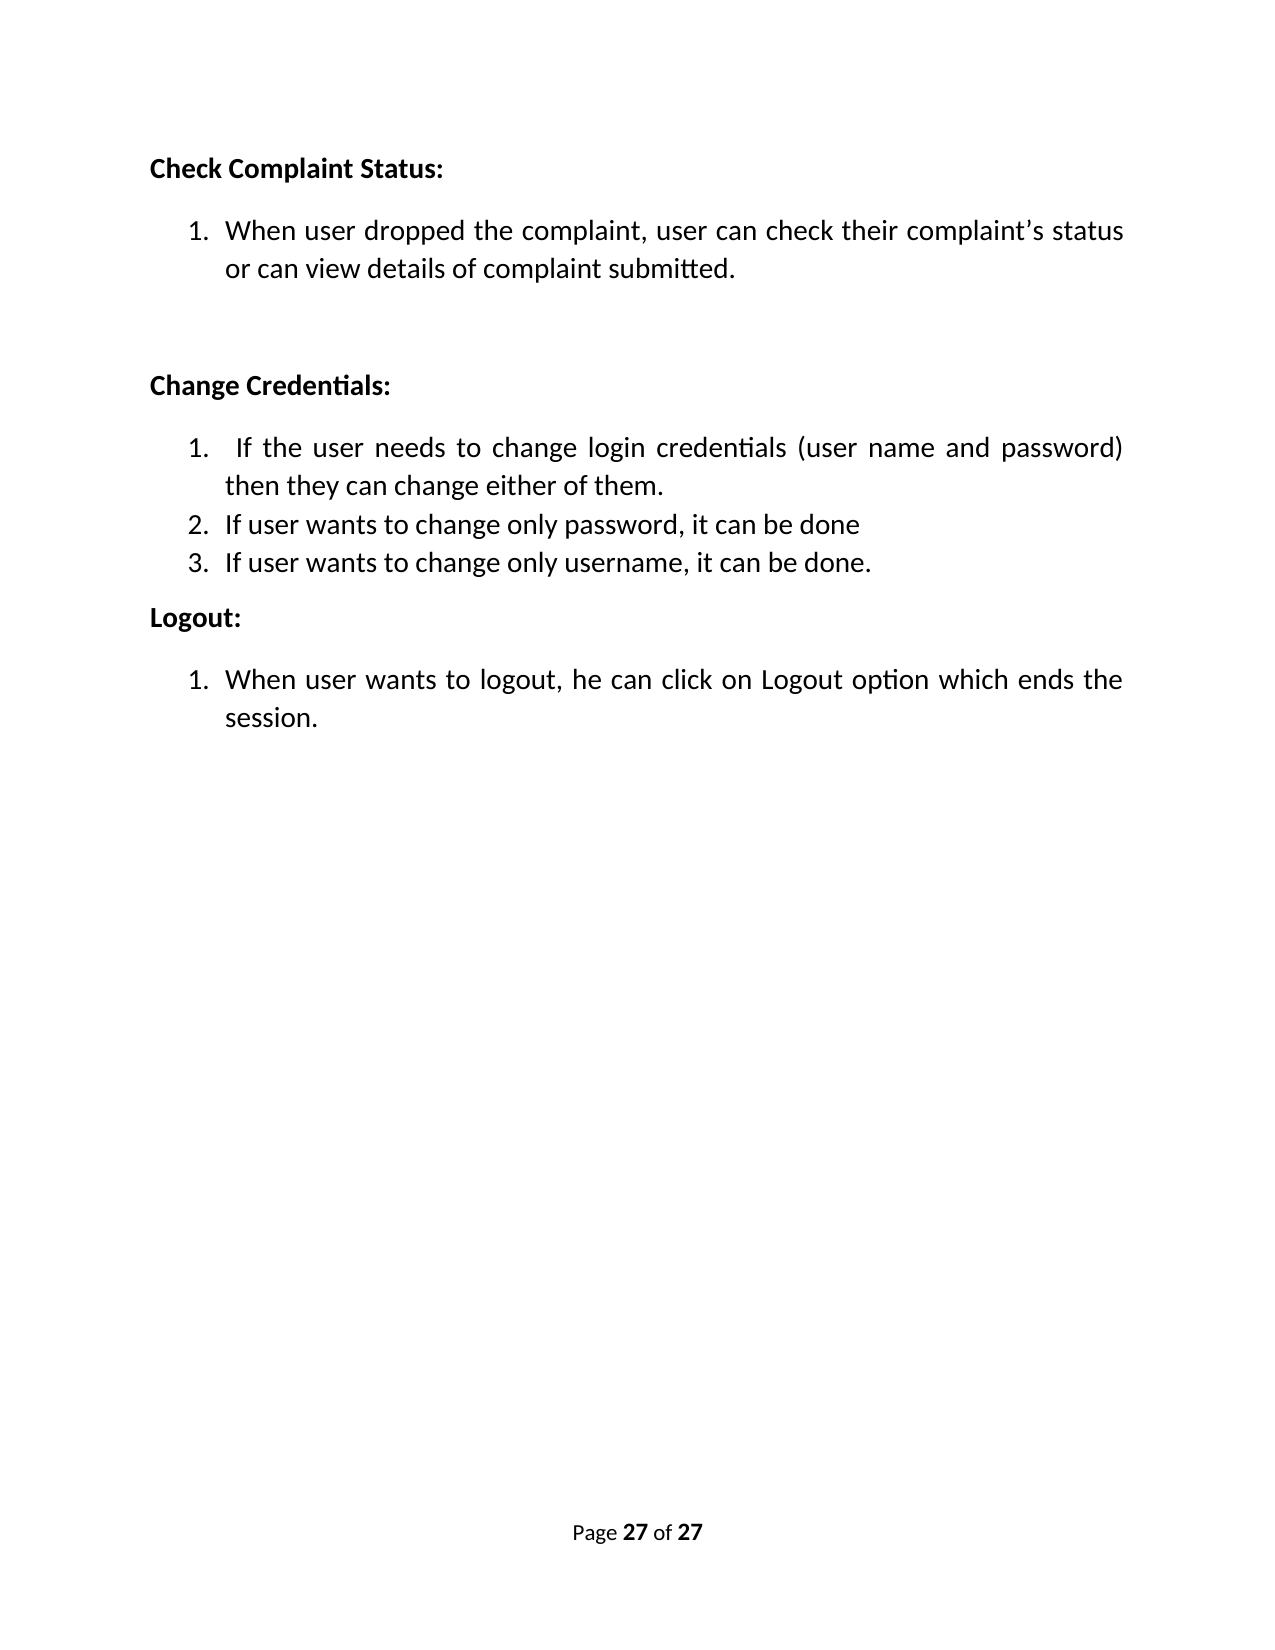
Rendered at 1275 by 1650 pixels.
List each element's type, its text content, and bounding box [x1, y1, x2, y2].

list When user wants to logout, he can click on Logout option which ends the session. [187, 661, 1125, 735]
text Logout: [150, 599, 1125, 635]
list If user wants to change only password, it can be done [187, 506, 1125, 541]
list When user dropped the complaint, user can check their complaint’s status or can view details of complaint submitted. [187, 212, 1125, 286]
text Change Credentials: [150, 367, 1125, 403]
text Check Complaint Status: [150, 150, 1125, 186]
list If the user needs to change login credentials (user name and password) then they can change either of them. [187, 429, 1125, 503]
list If user wants to change only username, it can be done. [187, 544, 1125, 580]
